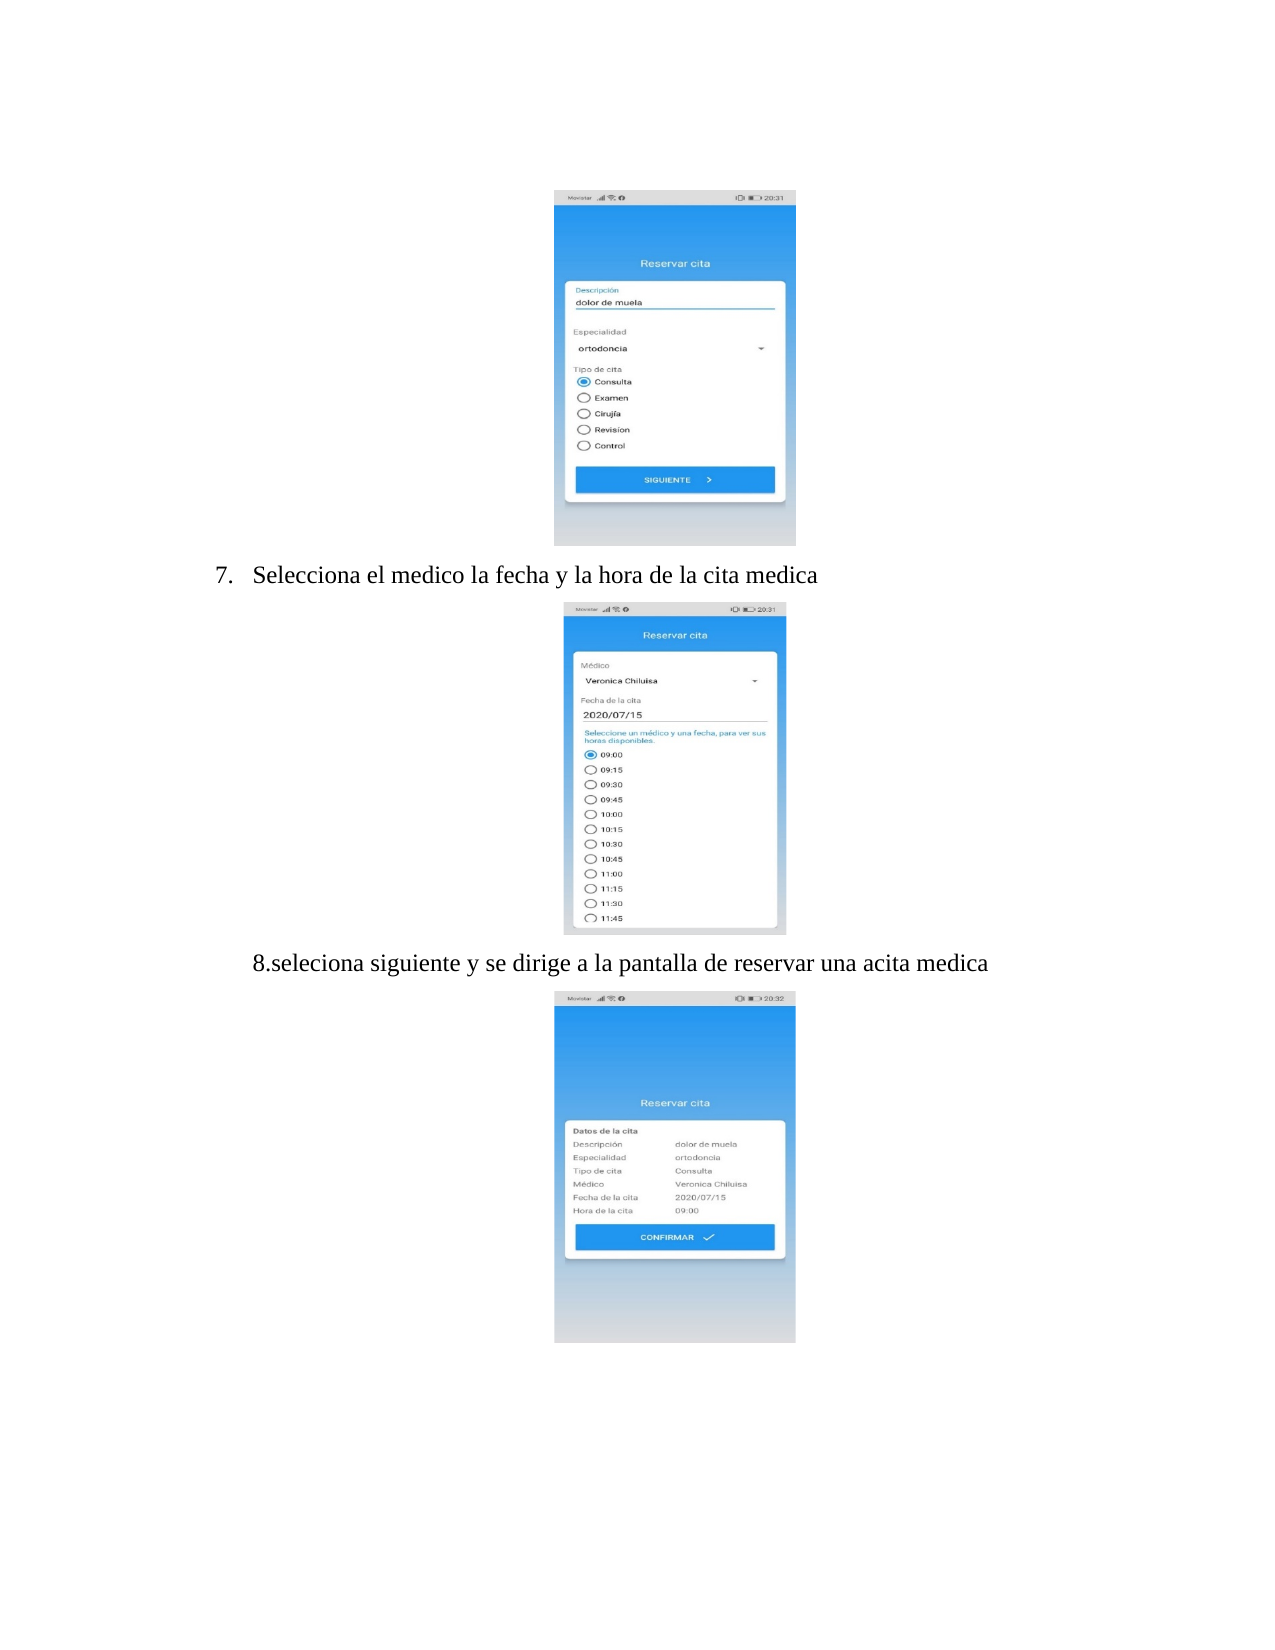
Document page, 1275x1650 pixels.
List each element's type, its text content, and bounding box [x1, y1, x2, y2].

list Selecciona el medico la fecha y la hora de la cita medica [215, 560, 1098, 588]
picture [563, 602, 787, 935]
picture [554, 190, 796, 546]
picture [554, 991, 796, 1343]
list 8.seleciona siguiente y se dirige a la pantalla de reservar una acita medica [252, 948, 1098, 977]
